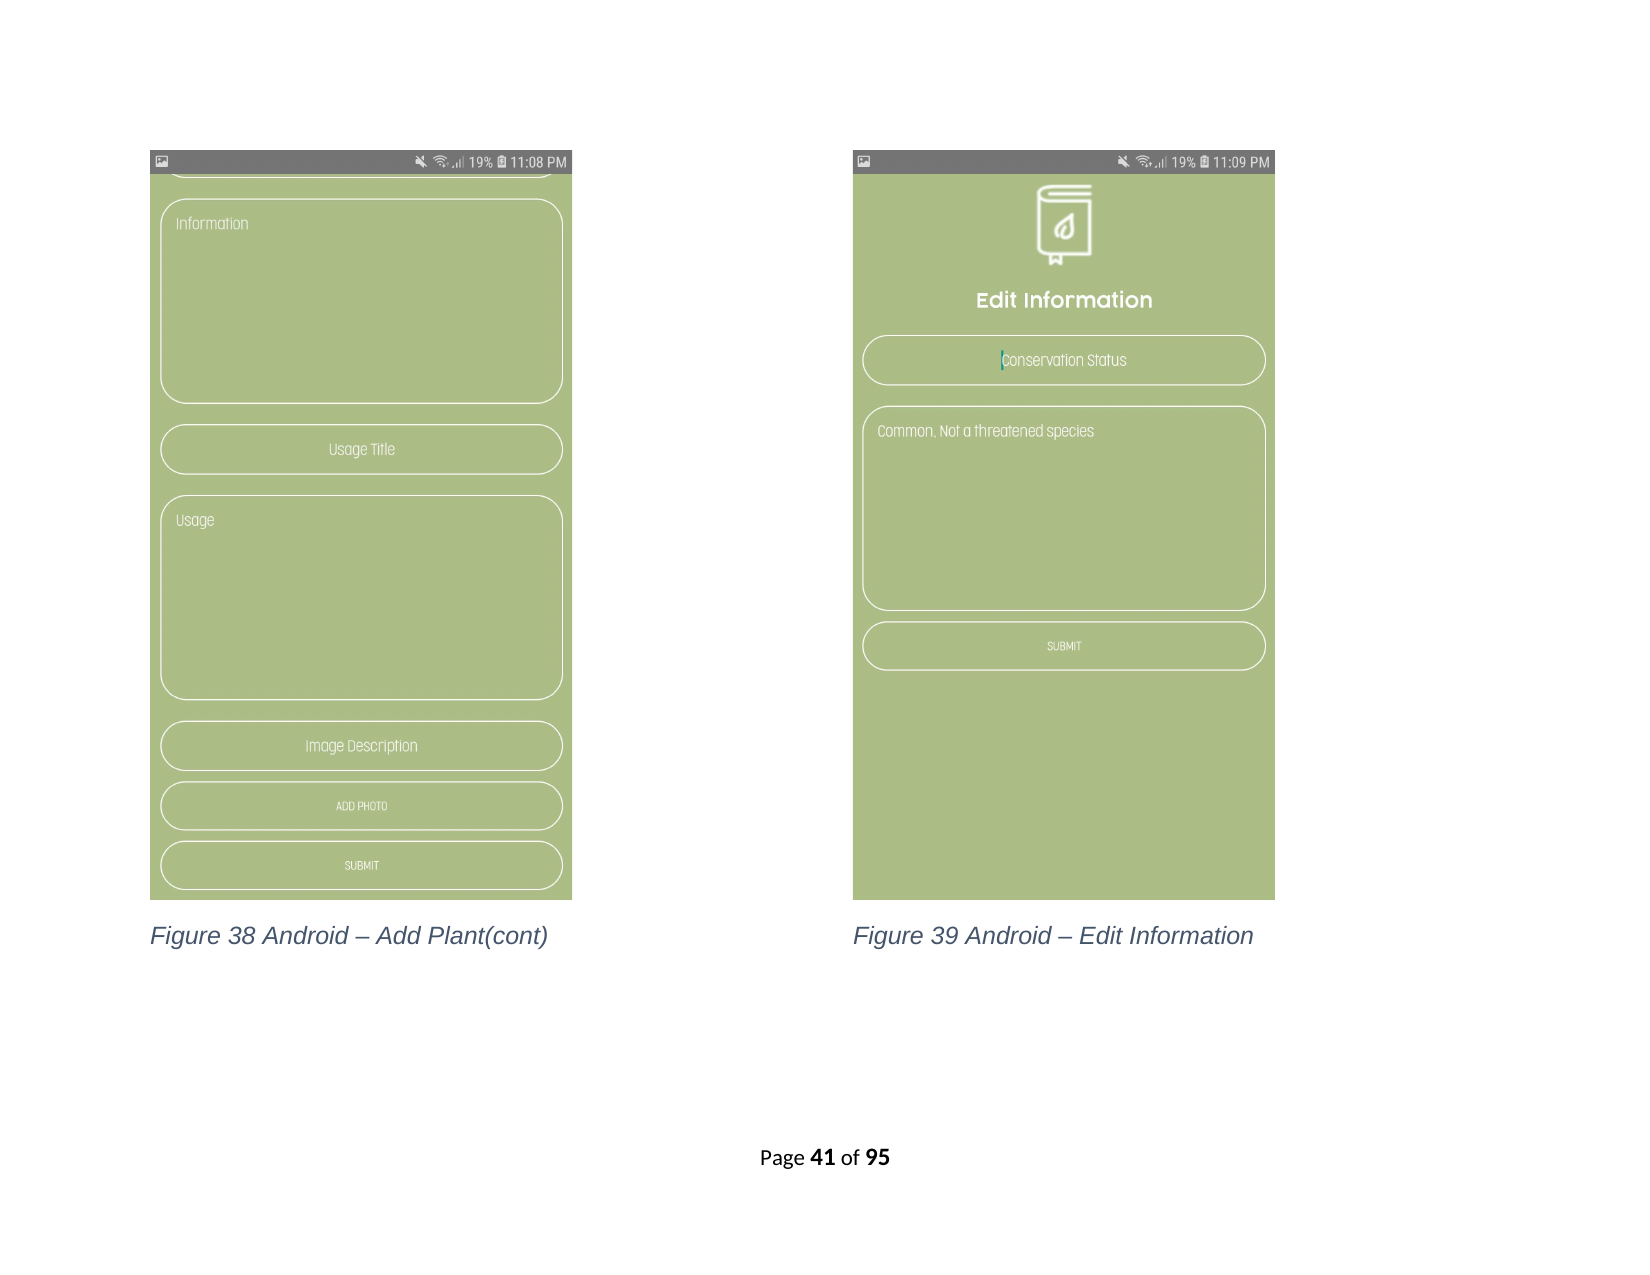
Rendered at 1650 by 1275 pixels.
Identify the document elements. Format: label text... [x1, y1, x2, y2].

text Figure 38 Android – Add Plant(cont) Figure 39 Android – Edit Information [150, 921, 1500, 949]
picture [150, 150, 573, 900]
picture [852, 150, 1275, 900]
